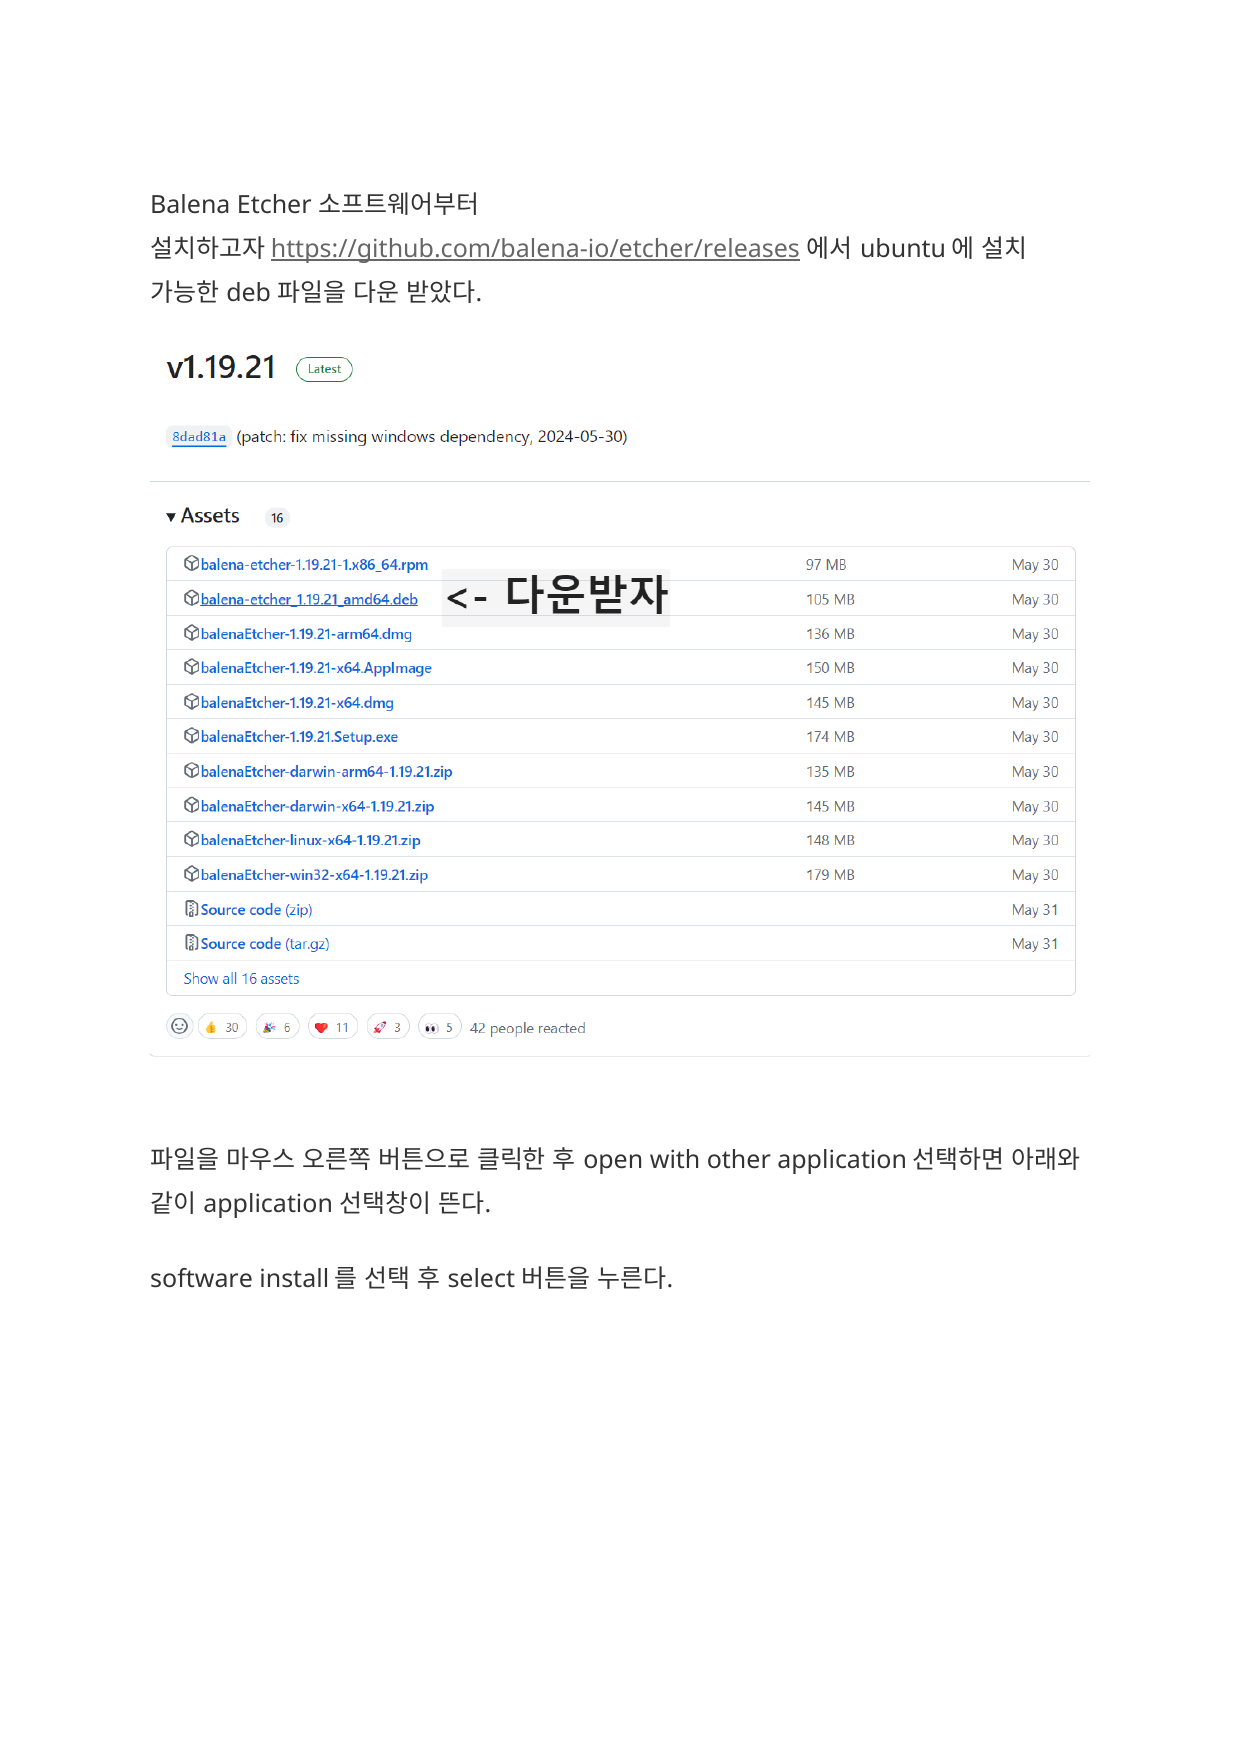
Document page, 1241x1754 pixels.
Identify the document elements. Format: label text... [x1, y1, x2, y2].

text Balena Etcher 소프트웨어부터 설치하고자 https://github.com/balena-io/etcher/releases 에서 ubuntu에 설치 가능한 deb 파일을 다운 받았다. [150, 177, 1090, 308]
text software install를 선택 후 select 버튼을 누른다. [150, 1251, 1090, 1294]
text 파일을 마우스 오른쪽 버튼으로 클릭한 후 open with other application선택하면 아래와 같이 application 선택창이 뜬다. [150, 1132, 1090, 1219]
picture [150, 339, 1091, 1057]
